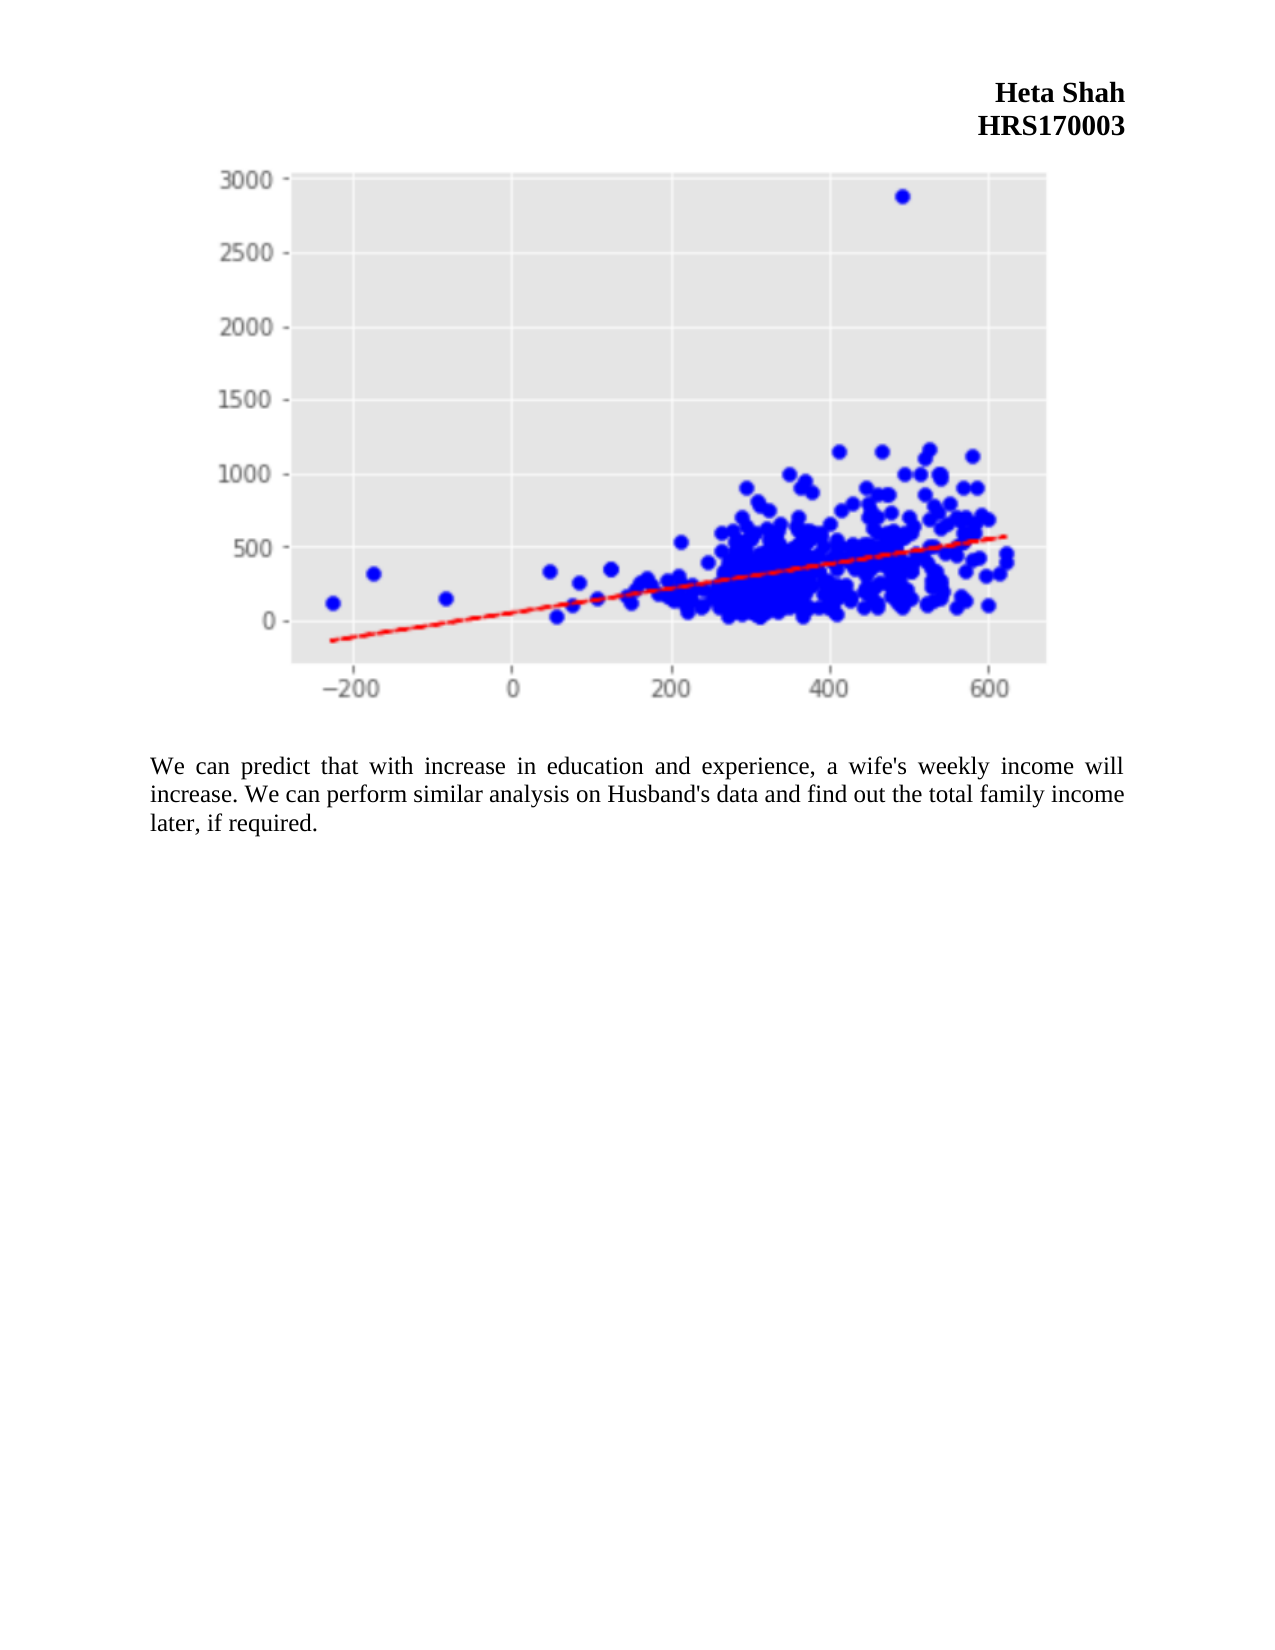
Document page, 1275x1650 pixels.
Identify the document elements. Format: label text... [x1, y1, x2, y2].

picture [170, 150, 1105, 734]
text We can predict that with increase in education and experience, a wife's weekly income will increase. We can perform similar analysis on Husband's data and find out the total family income later, if required. [150, 751, 1125, 837]
